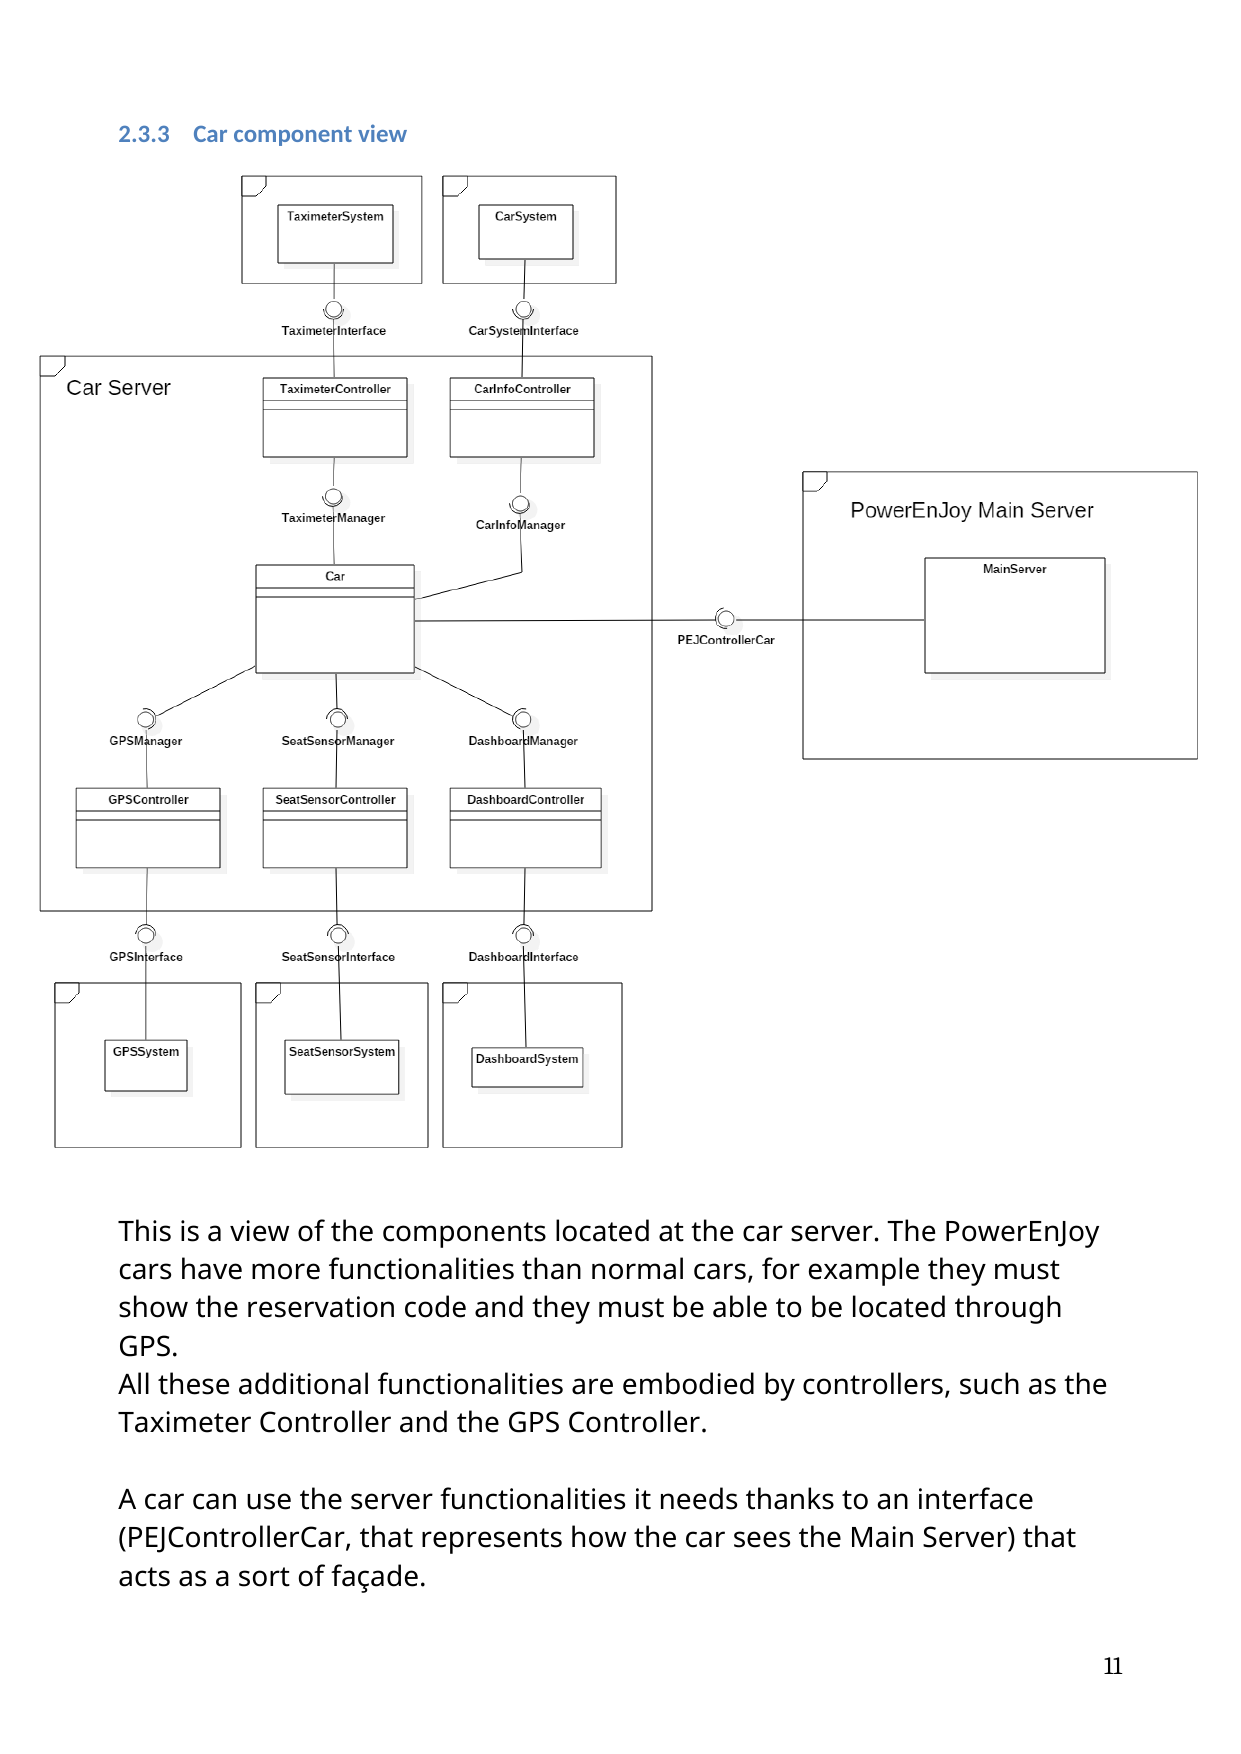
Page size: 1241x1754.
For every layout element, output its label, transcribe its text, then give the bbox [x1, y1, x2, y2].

picture [31, 167, 1233, 1183]
text This is a view of the components located at the car server. The PowerEnJoy cars have more functionalities than normal cars, for example they must show the reservation code and they must be able to be located through GPS. [118, 1211, 1122, 1364]
subtitle Car component view [118, 118, 1122, 149]
text All these additional functionalities are embodied by controllers, such as the Taximeter Controller and the GPS Controller. [118, 1364, 1122, 1441]
text A car can use the server functionalities it needs thanks to an interface (PEJControllerCar, that represents how the car sees the Main Server) that acts as a sort of façade. [118, 1479, 1122, 1594]
